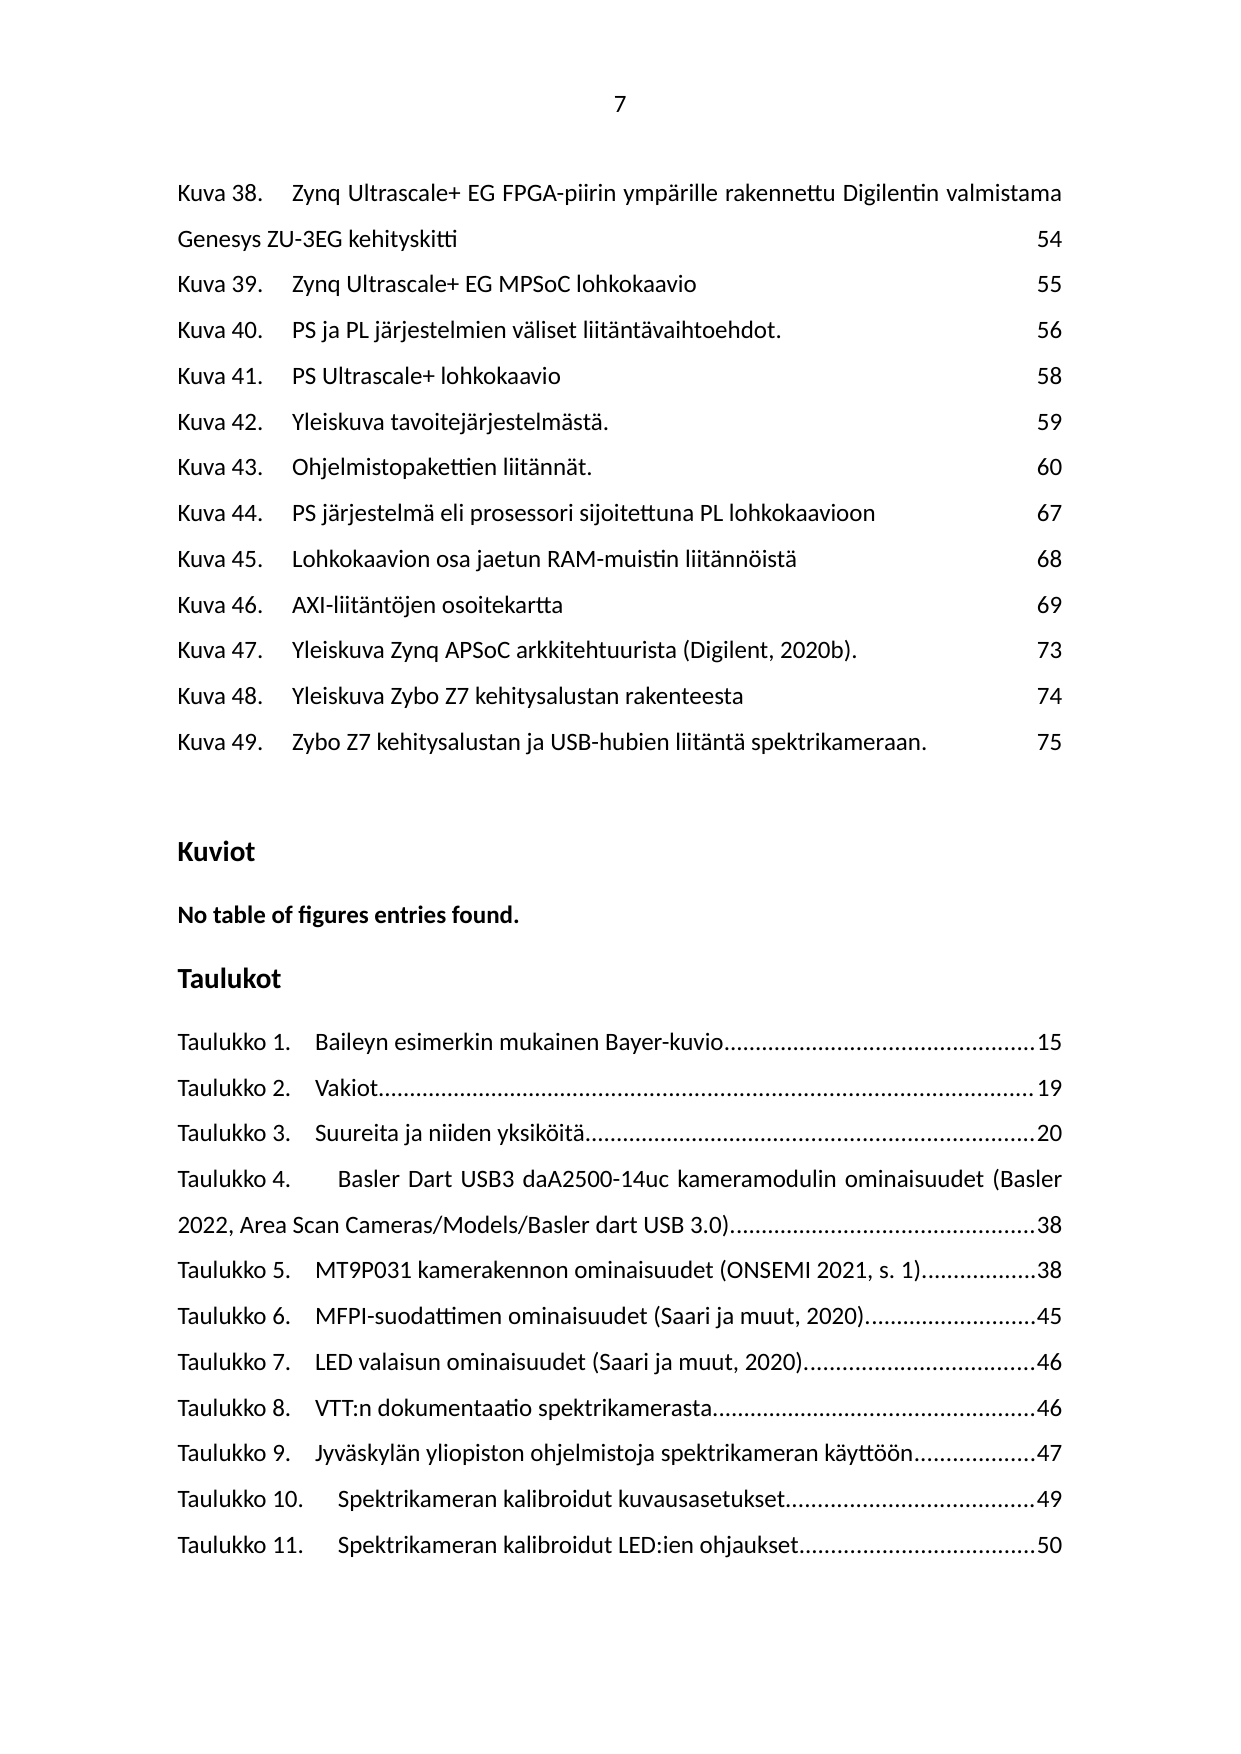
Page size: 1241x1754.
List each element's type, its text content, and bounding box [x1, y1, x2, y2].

text Taulukko 5. MT9P031 kamerakennon ominaisuudet (ONSEMI 2021, s. 1). 38 [177, 1255, 1063, 1285]
text Kuva 48. Yleiskuva Zybo Z7 kehitysalustan rakenteesta 74 [177, 680, 1063, 711]
text Kuva 39. Zynq Ultrascale+ EG MPSoC lohkokaavio 55 [177, 269, 1063, 299]
text Taulukko 11. Spektrikameran kalibroidut LED:ien ohjaukset 50 [177, 1529, 1063, 1559]
text Kuva 49. Zybo Z7 kehitysalustan ja USB-hubien liitäntä spektrikameraan. 75 [177, 726, 1063, 756]
text Taulukko 3. Suureita ja niiden yksiköitä 20 [177, 1117, 1063, 1148]
text Taulukko 7. LED valaisun ominaisuudet (Saari ja muut, 2020). 46 [177, 1346, 1063, 1377]
subtitle Taulukot [177, 960, 1063, 996]
text Kuva 38. Zynq Ultrascale+ EG FPGA-piirin ympärille rakennettu Digilentin valmistama Genesys ZU-3EG kehityskitti 54 [177, 177, 1063, 253]
text Taulukko 6. MFPI-suodattimen ominaisuudet (Saari ja muut, 2020). 45 [177, 1300, 1063, 1331]
text Taulukko 10. Spektrikameran kalibroidut kuvausasetukset 49 [177, 1483, 1063, 1514]
text Kuva 45. Lohkokaavion osa jaetun RAM-muistin liitännöistä 68 [177, 543, 1063, 573]
text Taulukko 9. Jyväskylän yliopiston ohjelmistoja spektrikameran käyttöön 47 [177, 1438, 1063, 1468]
text Taulukko 4. Basler Dart USB3 daA2500-14uc kameramodulin ominaisuudet (Basler 2022, Area Scan Cameras/Models/Basler dart USB 3.0). 38 [177, 1163, 1063, 1239]
text Kuva 41. PS Ultrascale+ lohkokaavio 58 [177, 360, 1063, 391]
text Kuva 47. Yleiskuva Zynq APSoC arkkitehtuurista (Digilent, 2020b). 73 [177, 634, 1063, 665]
text Kuva 42. Yleiskuva tavoitejärjestelmästä. 59 [177, 406, 1063, 436]
text Kuva 43. Ohjelmistopakettien liitännät. 60 [177, 452, 1063, 482]
text Kuva 40. PS ja PL järjestelmien väliset liitäntävaihtoehdot. 56 [177, 314, 1063, 345]
text Kuva 44. PS järjestelmä eli prosessori sijoitettuna PL lohkokaavioon 67 [177, 497, 1063, 528]
text Taulukko 2. Vakiot 19 [177, 1072, 1063, 1102]
subtitle Kuviot [177, 833, 1063, 868]
text Kuva 46. AXI-liitäntöjen osoitekartta 69 [177, 589, 1063, 619]
text Taulukko 8. VTT:n dokumentaatio spektrikamerasta. 46 [177, 1392, 1063, 1422]
text Taulukko 1. Baileyn esimerkin mukainen Bayer-kuvio 15 [177, 1026, 1063, 1057]
text No table of figures entries found. [177, 899, 1063, 929]
